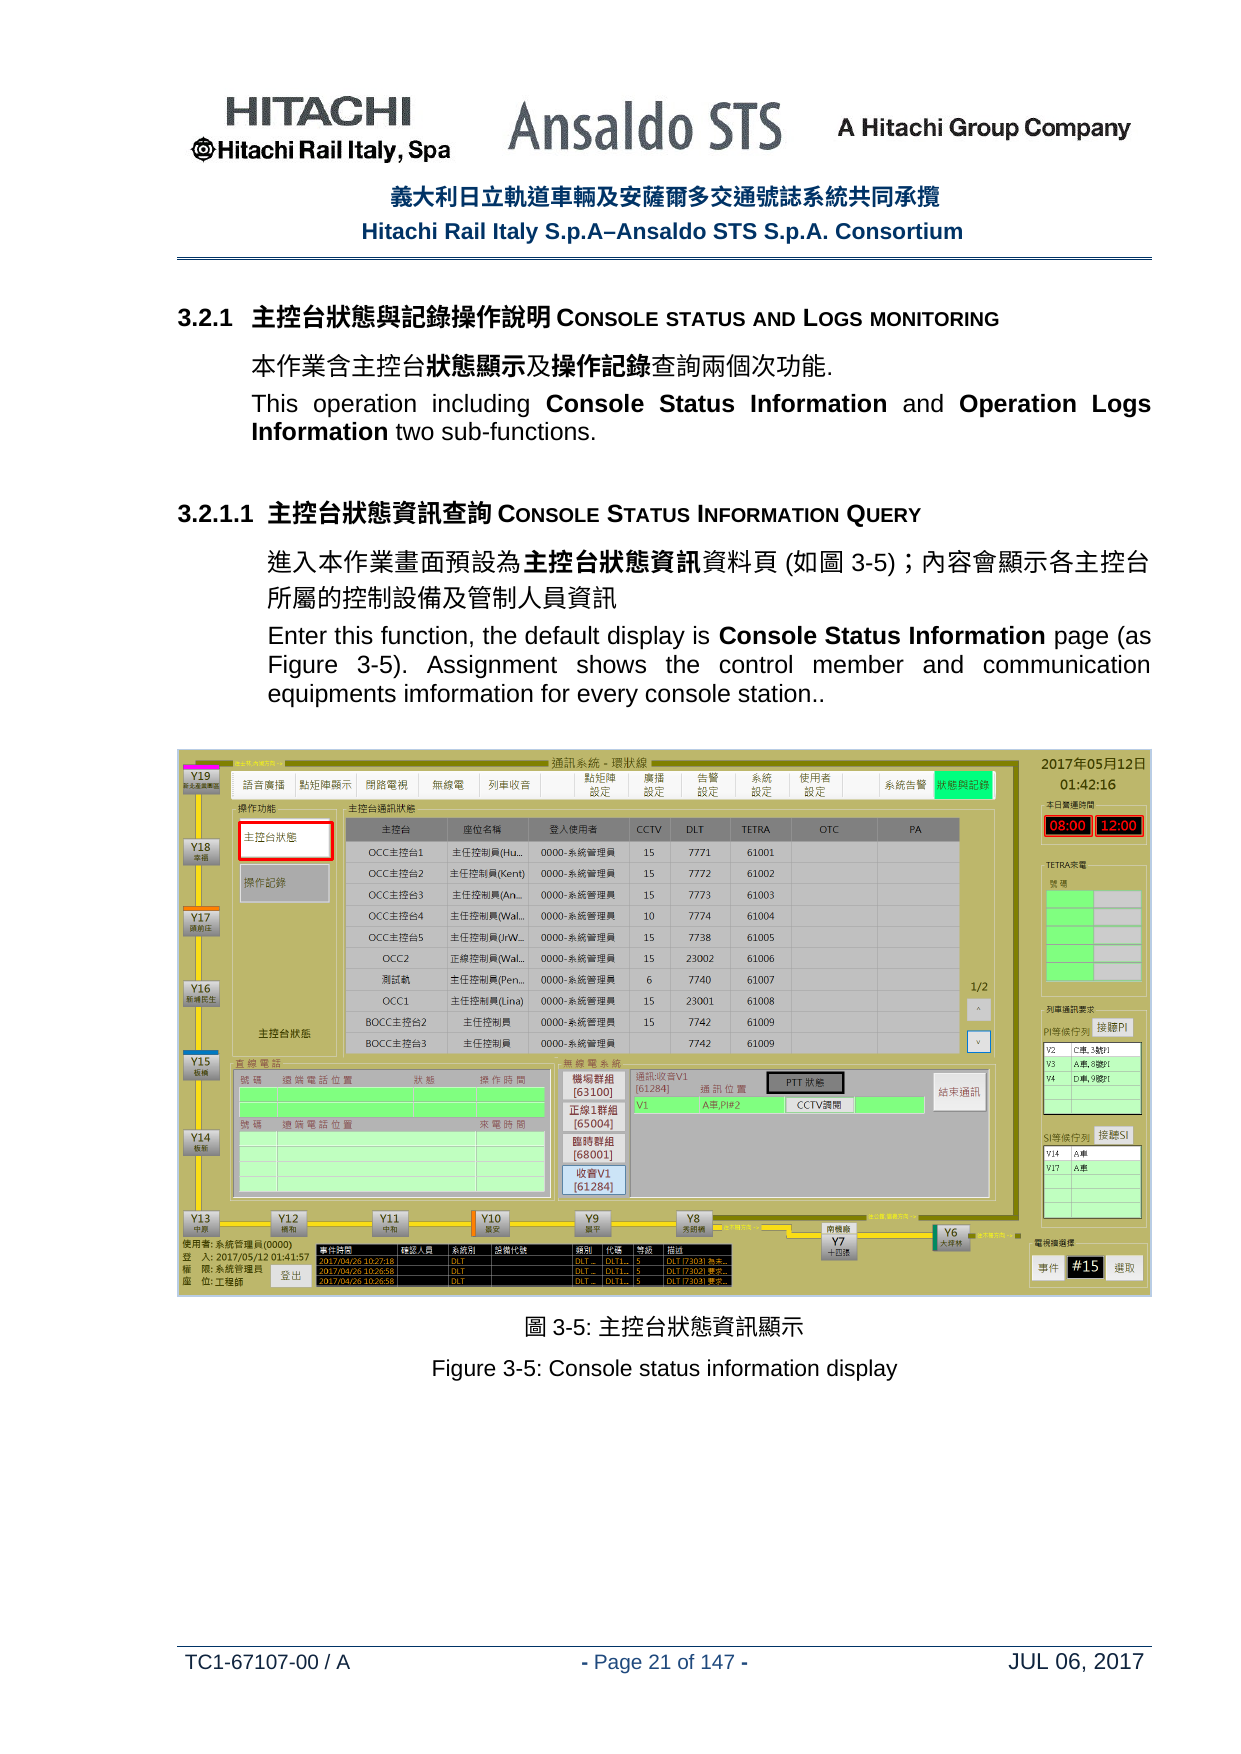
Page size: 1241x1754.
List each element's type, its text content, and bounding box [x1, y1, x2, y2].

subtitle 主控台狀態資訊查詢Console Status Information Query [177, 493, 1152, 530]
picture [179, 750, 1150, 1295]
picture [184, 88, 1146, 169]
text This operation including Console Status Information and Operation Logs Information two sub-functions. [251, 388, 1152, 446]
text 本作業含主控台狀態顯示及操作記錄查詢兩個次功能. [251, 346, 1152, 382]
subtitle 主控台狀態與記錄操作說明Console status and Logs monitoring [177, 297, 1152, 333]
